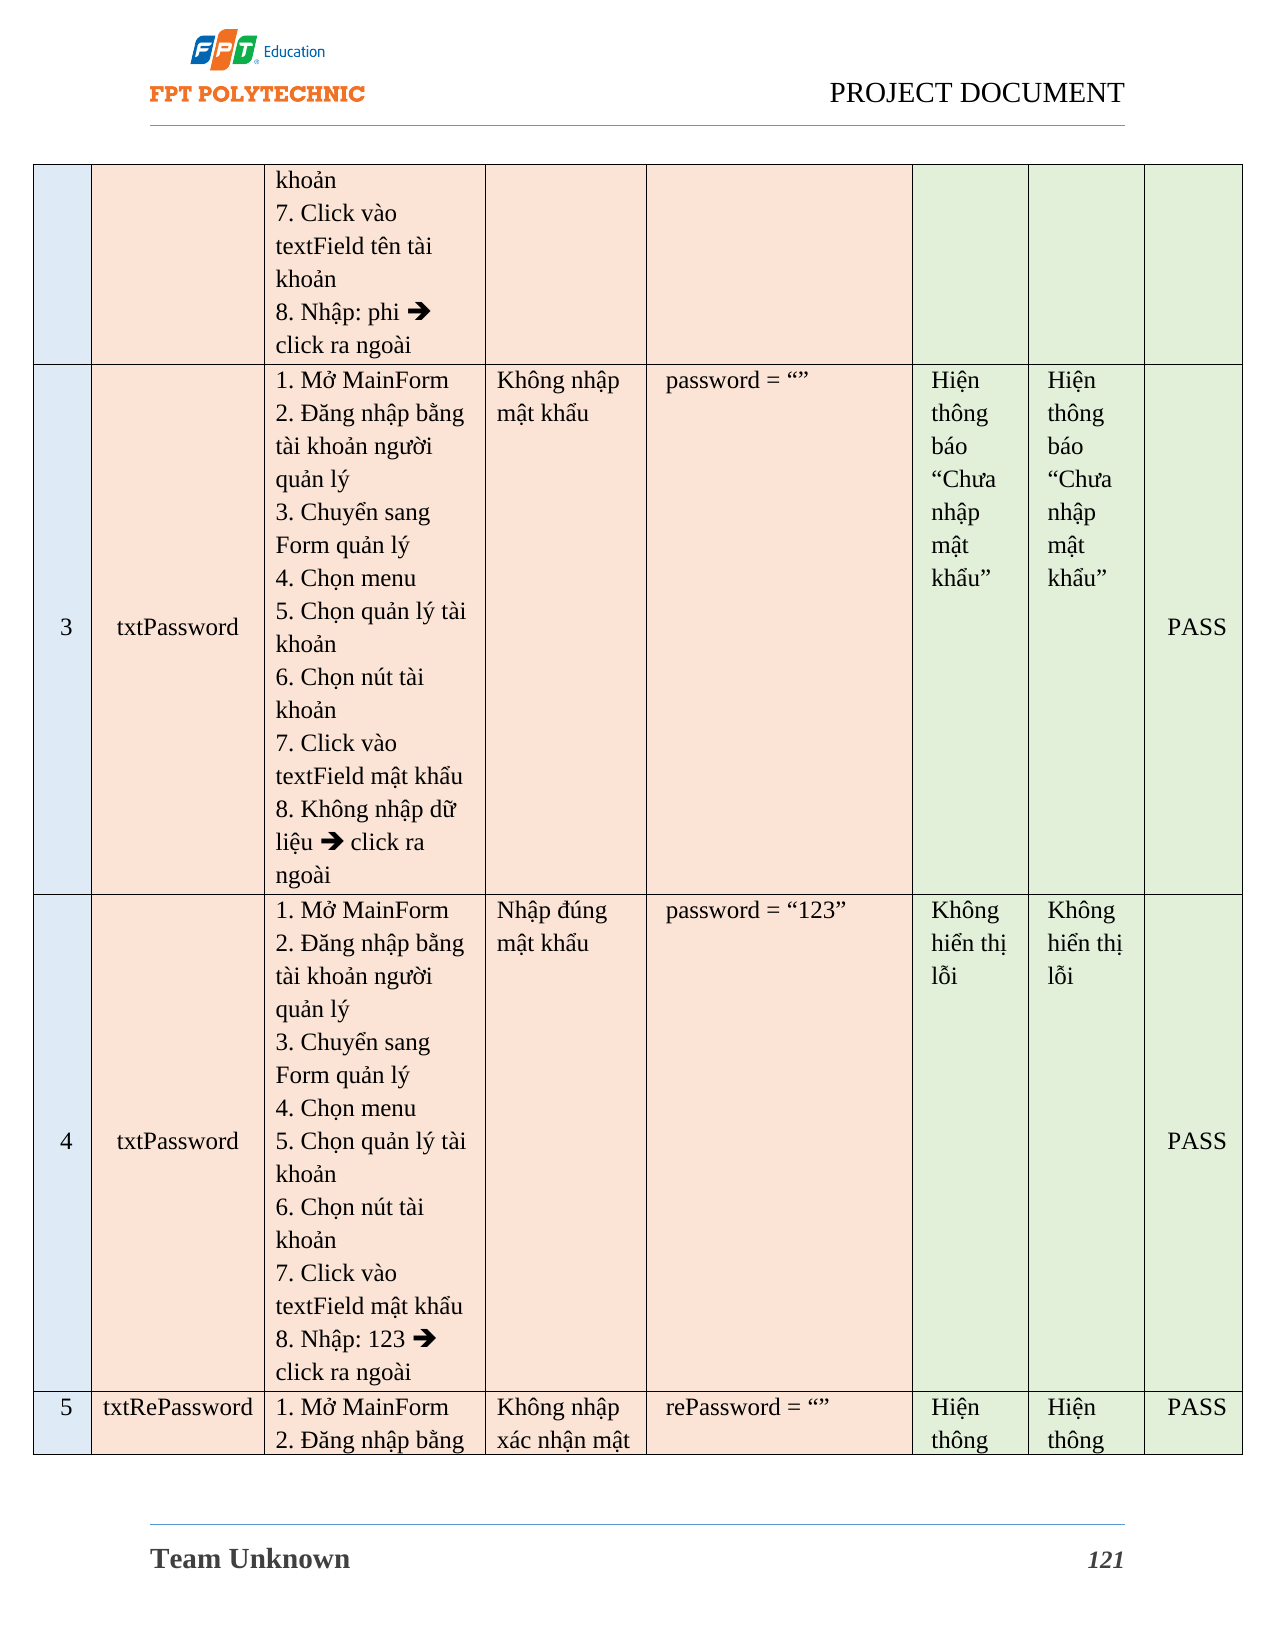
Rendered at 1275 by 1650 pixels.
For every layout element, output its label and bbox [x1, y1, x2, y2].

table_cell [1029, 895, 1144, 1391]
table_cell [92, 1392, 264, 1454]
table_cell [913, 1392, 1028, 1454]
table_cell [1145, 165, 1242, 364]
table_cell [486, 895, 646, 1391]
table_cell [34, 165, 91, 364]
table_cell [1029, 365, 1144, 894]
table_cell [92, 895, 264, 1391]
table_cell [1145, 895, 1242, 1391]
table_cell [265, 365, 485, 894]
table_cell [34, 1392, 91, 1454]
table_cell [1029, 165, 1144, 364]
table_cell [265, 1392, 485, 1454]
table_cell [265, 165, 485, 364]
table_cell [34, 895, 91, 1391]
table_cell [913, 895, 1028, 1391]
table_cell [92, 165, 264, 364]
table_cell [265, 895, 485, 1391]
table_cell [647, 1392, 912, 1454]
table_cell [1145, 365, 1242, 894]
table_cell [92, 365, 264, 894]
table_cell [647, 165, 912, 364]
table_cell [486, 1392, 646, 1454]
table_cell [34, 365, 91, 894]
picture [150, 29, 365, 102]
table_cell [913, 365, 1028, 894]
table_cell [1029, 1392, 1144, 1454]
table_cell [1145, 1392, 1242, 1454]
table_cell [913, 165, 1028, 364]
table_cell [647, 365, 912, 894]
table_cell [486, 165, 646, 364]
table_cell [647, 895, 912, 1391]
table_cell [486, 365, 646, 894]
